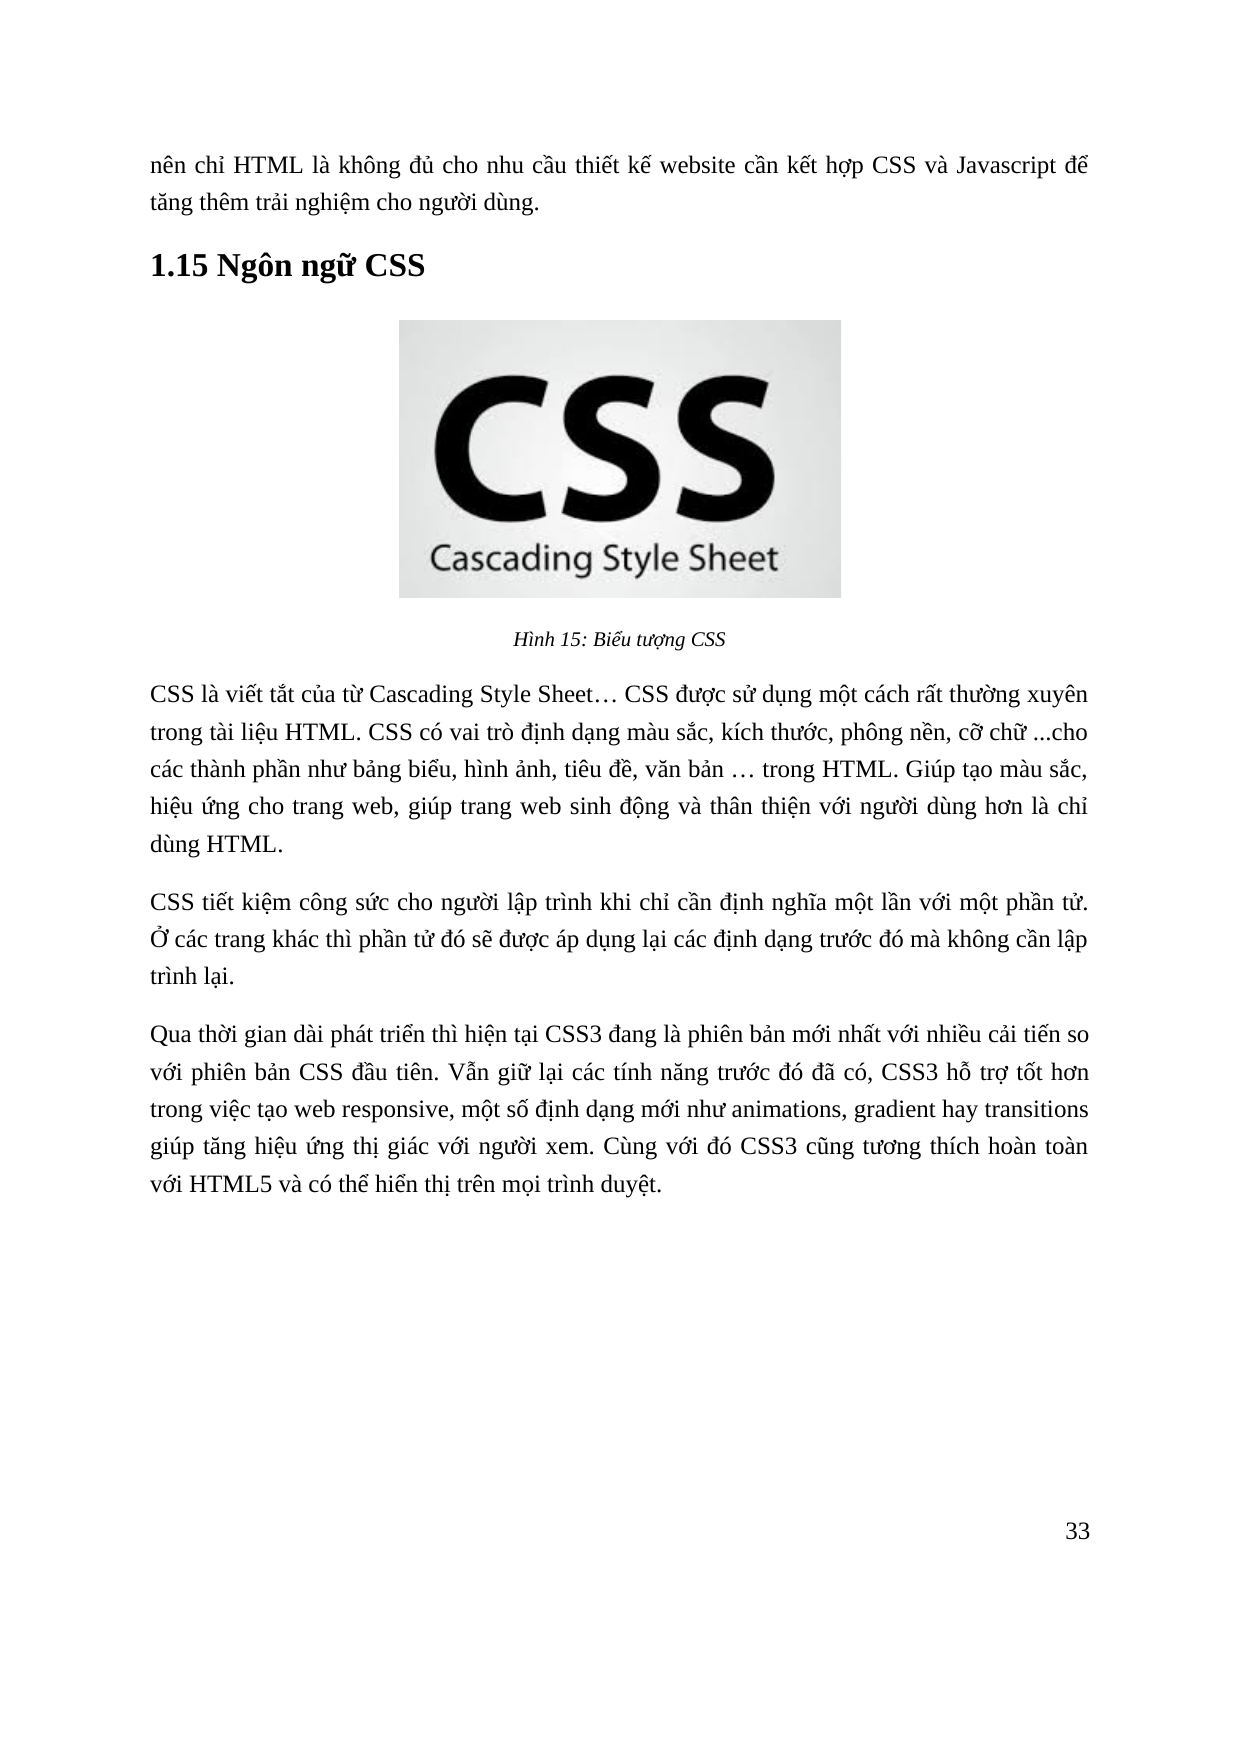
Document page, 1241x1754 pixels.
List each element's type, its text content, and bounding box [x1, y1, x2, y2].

text Qua thời gian dài phát triển thì hiện tại CSS3 đang là phiên bản mới nhất với nhiều cải tiến so với phiên bản CSS đầu tiên. Vẫn giữ lại các tính năng trước đó đã có, CSS3 hỗ trợ tốt hơn trong việc tạo web responsive, một số định dạng mới như animations, gradient hay transitions giúp tăng hiệu ứng thị giác với người xem. Cùng với đó CSS3 cũng tương thích hoàn toàn với HTML5 và có thể hiển thị trên mọi trình duyệt. [150, 1019, 1090, 1197]
text CSS là viết tắt của từ Cascading Style Sheet… CSS được sử dụng một cách rất thường xuyên trong tài liệu HTML. CSS có vai trò định dạng màu sắc, kích thước, phông nền, cỡ chữ ...cho các thành phần như bảng biểu, hình ảnh, tiêu đề, văn bản … trong HTML. Giúp tạo màu sắc, hiệu ứng cho trang web, giúp trang web sinh động và thân thiện với người dùng hơn là chỉ dùng HTML. [150, 679, 1090, 857]
subtitle Ngôn ngữ CSS [150, 245, 1090, 284]
picture [399, 320, 842, 598]
text CSS tiết kiệm công sức cho người lập trình khi chỉ cần định nghĩa một lần với một phần tử. Ở các trang khác thì phần tử đó sẽ được áp dụng lại các định dạng trước đó mà không cần lập trình lại. [150, 887, 1090, 990]
text Hình 15: Biểu tượng CSS [150, 627, 1090, 651]
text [150, 150, 1090, 216]
